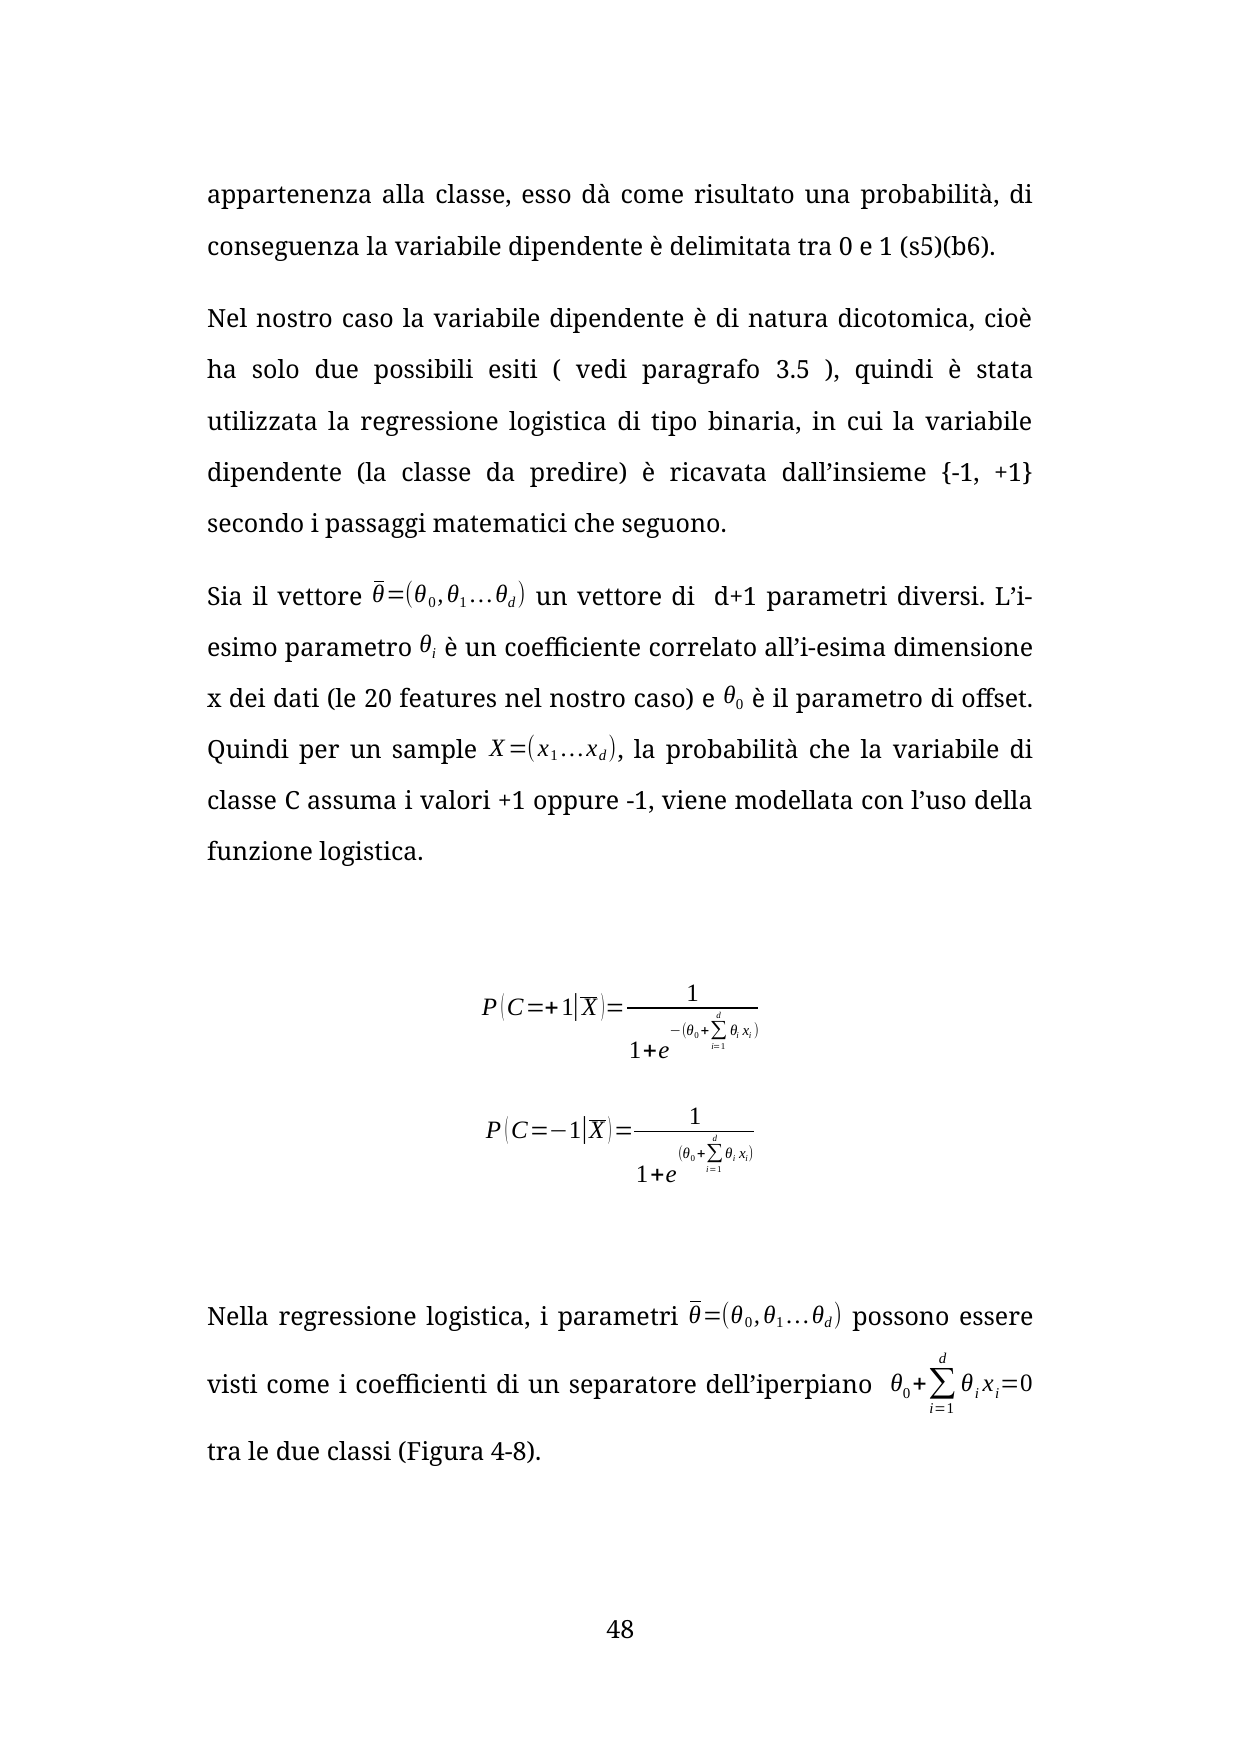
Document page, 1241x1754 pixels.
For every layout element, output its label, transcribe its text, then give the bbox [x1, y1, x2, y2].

text Sia il vettore un vettore di d+1 parametri diversi. L’i-esimo parametro è un coefficiente correlato all’i-esima dimensione x dei dati (le 20 features nel nostro caso) e è il parametro di offset. Quindi per un sample , la probabilità che la variabile di classe C assuma i valori +1 oppure -1, viene modellata con l’uso della funzione logistica. [207, 578, 1033, 867]
text Nel nostro caso la variabile dipendente è di natura dicotomica, cioè ha solo due possibili esiti ( vedi paragrafo 3.5 ), quindi è stata utilizzata la regressione logistica di tipo binaria, in cui la variabile dipendente (la classe da predire) è ricavata dall’insieme {-1, +1} secondo i passaggi matematici che seguono. [207, 301, 1033, 539]
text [207, 177, 1033, 262]
